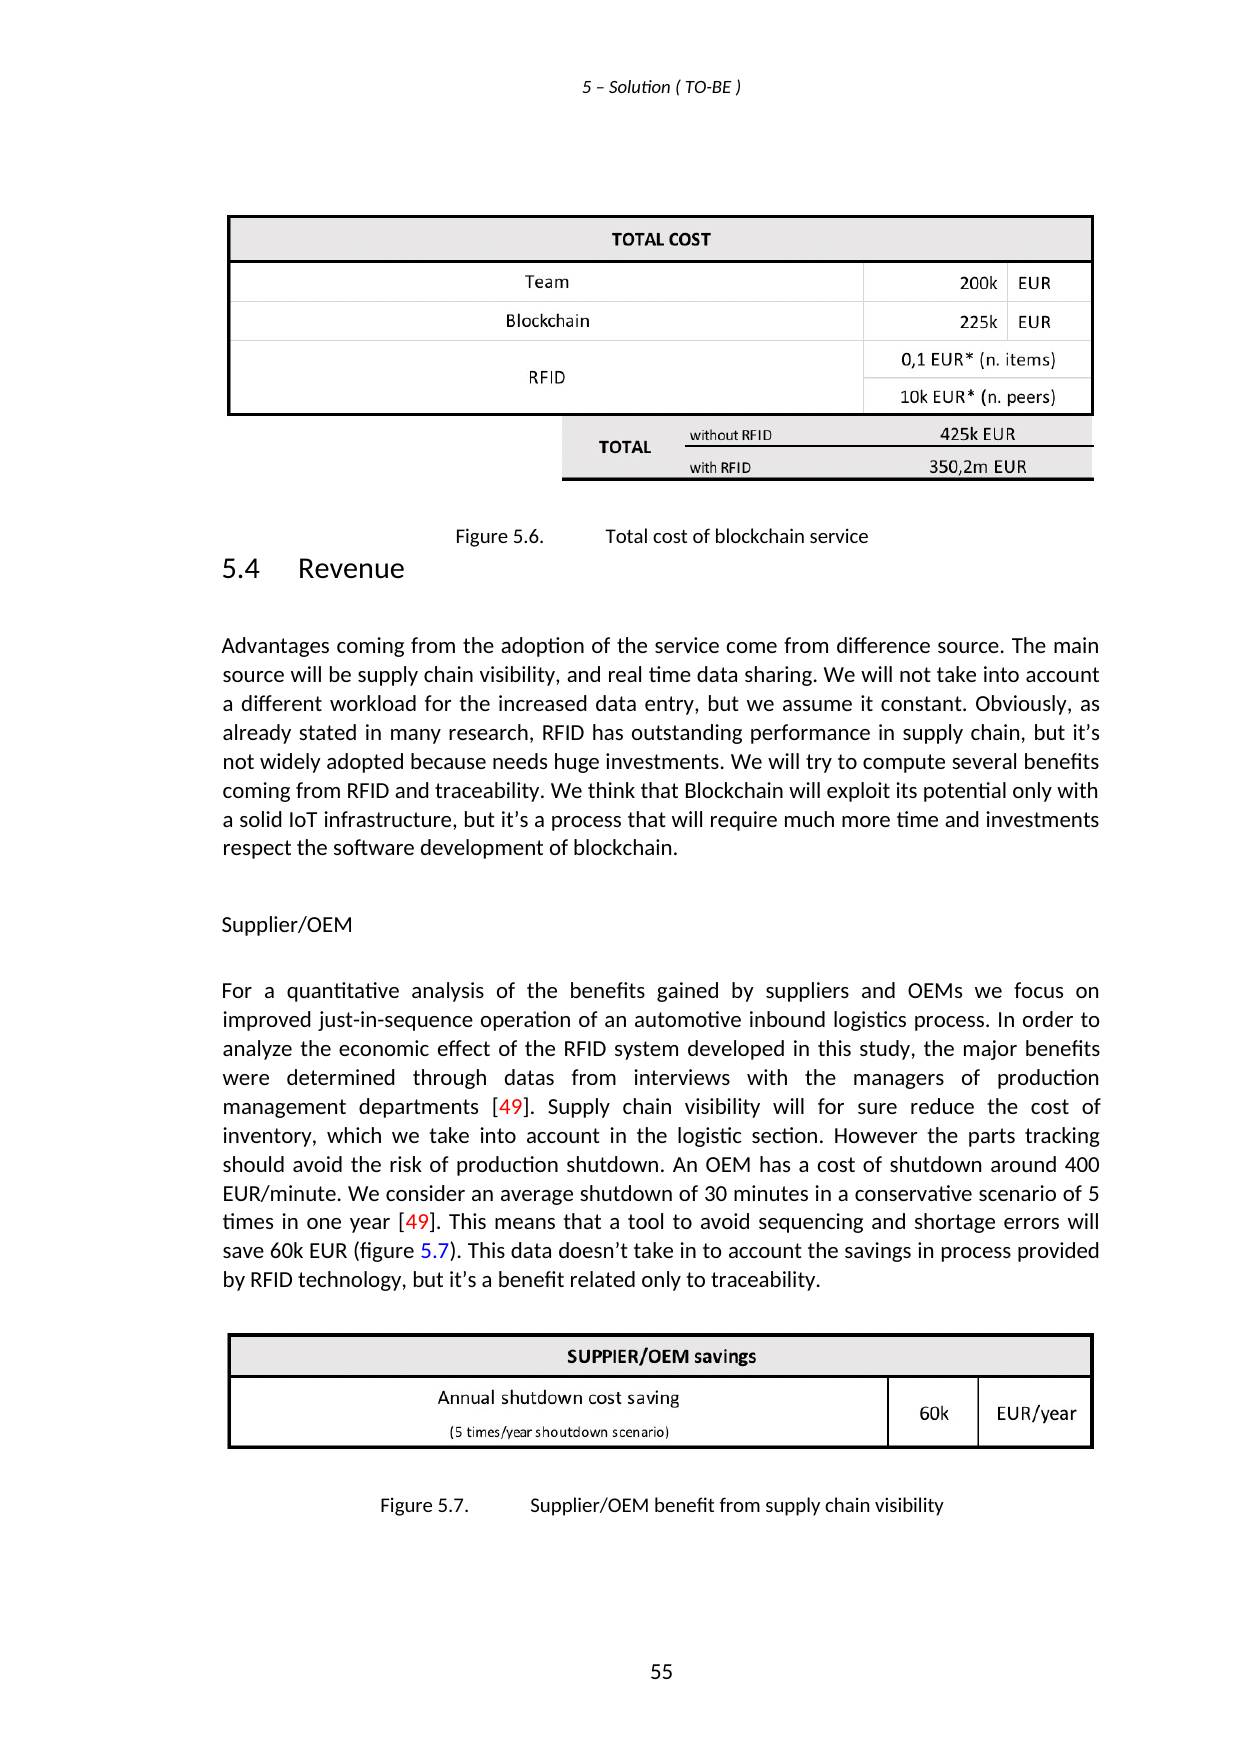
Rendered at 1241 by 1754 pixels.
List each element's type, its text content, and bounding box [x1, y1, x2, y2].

text For a quantitative analysis of the benefits gained by suppliers and OEMs we focus on improved just-in-sequence operation of an automotive inbound logistics process. In order to analyze the economic effect of the RFID system developed in this study, the major benefits were determined through datas from interviews with the managers of production management departments [49]. Supply chain visibility will for sure reduce the cost of inventory, which we take into account in the logistic section. However the parts tracking should avoid the risk of production shutdown. An OEM has a cost of shutdown around 400 EUR/minute. We consider an average shutdown of 30 minutes in a conservative scenario of 5 times in one year [49]. This means that a tool to avoid sequencing and shortage errors will save 60k EUR (figure 5.7). This data doesn’t take in to account the savings in process provided by RFID technology, but it’s a benefit related only to traceability. [221, 977, 1101, 1293]
text Figure 5.7. Supplier/OEM benefit from supply chain visibility [223, 1492, 1101, 1517]
text Supplier/OEM [221, 911, 1101, 939]
text Figure 5.6. Total cost of blockchain service [223, 523, 1101, 548]
text Advantages coming from the adoption of the service come from difference source. The main source will be supply chain visibility, and real time data sharing. We will not take into account a different workload for the increased data entry, but we assume it constant. Obviously, as already stated in many research, RFID has outstanding performance in supply chain, but it’s not widely adopted because needs huge investments. We will try to compute several benefits coming from RFID and traceability. We think that Blockchain will exploit its potential only with a solid IoT infrastructure, but it’s a process that will require much more time and investments respect the software development of blockchain. [221, 632, 1101, 862]
picture [222, 198, 1100, 495]
subtitle 5.4 Revenue [221, 549, 1101, 586]
picture [222, 1314, 1100, 1464]
